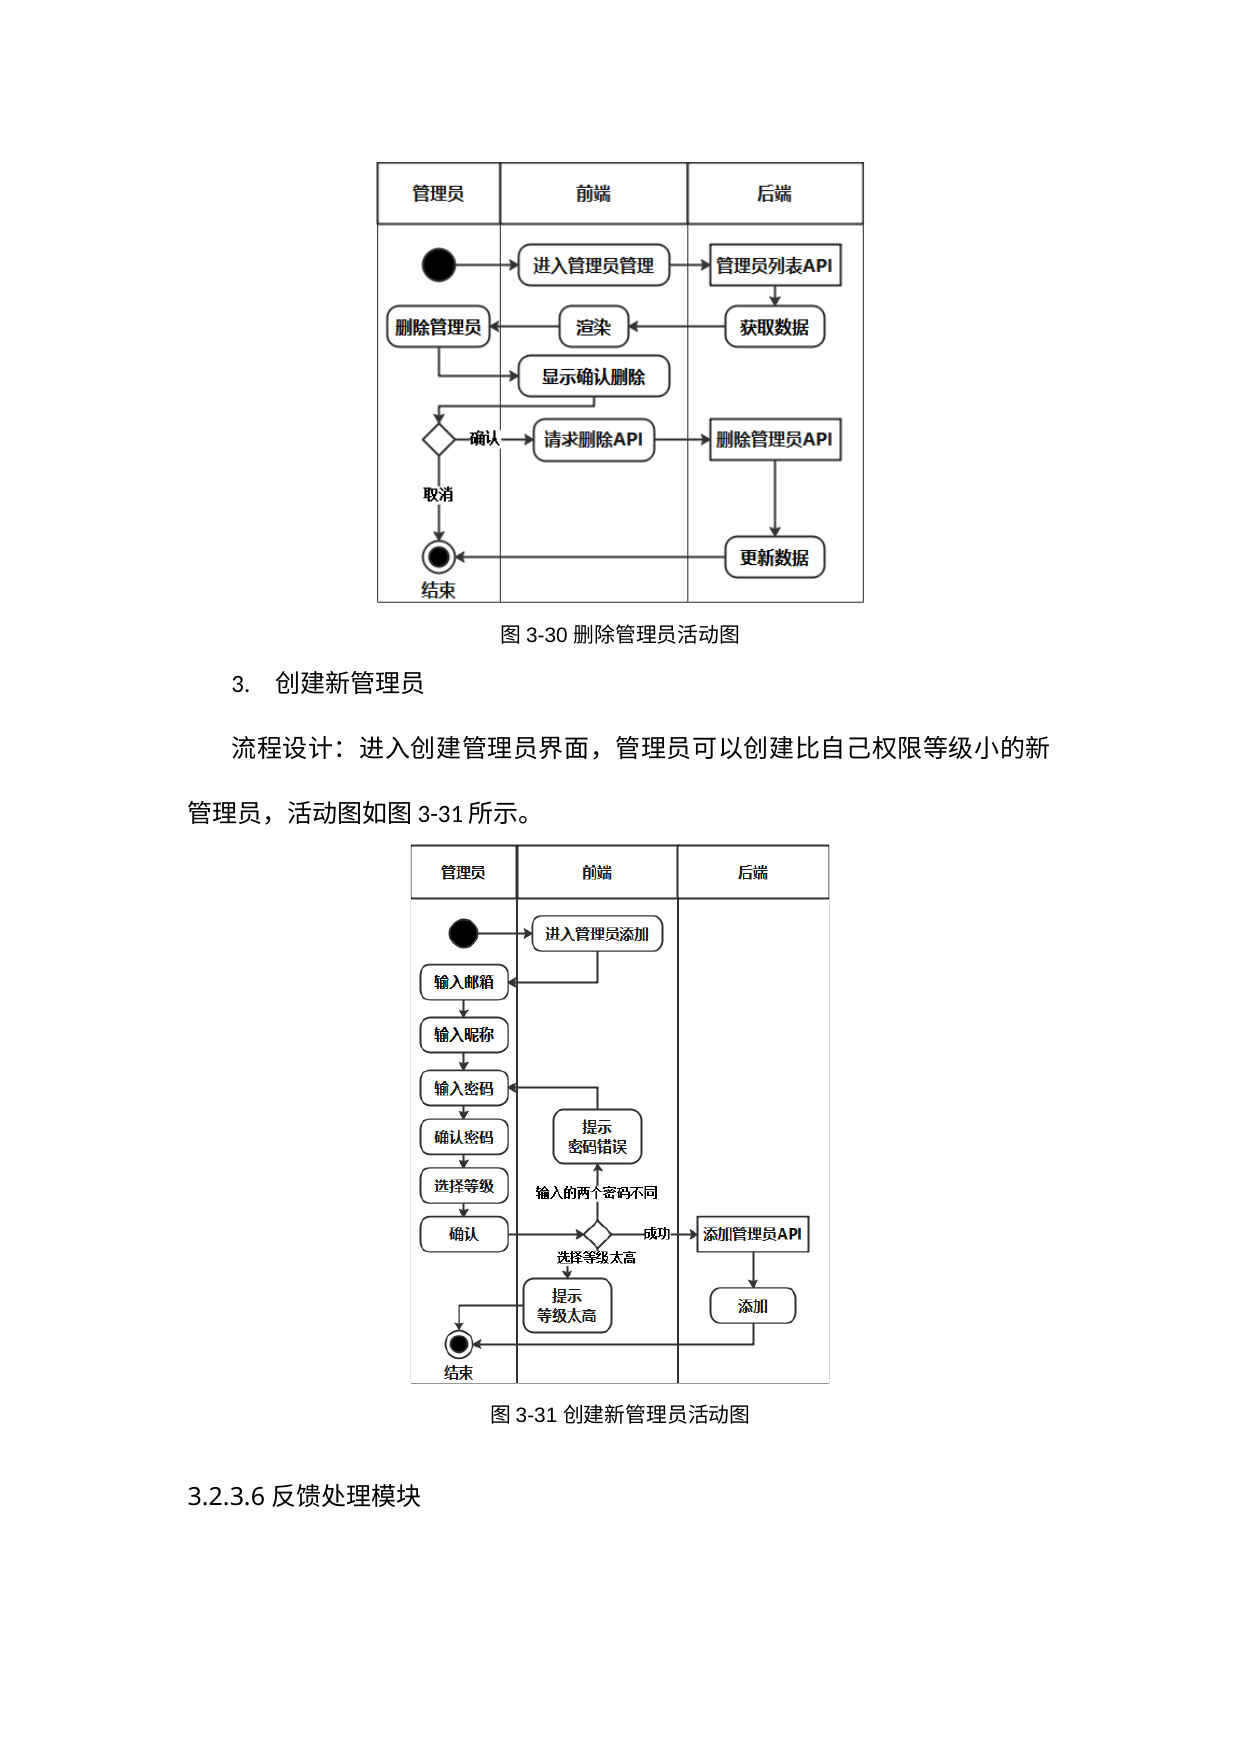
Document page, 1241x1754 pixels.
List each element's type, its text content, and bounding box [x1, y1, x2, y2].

picture [410, 844, 830, 1384]
list 图 3-30 删除管理员活动图 [187, 617, 1053, 649]
list 流程设计：进入创建管理员界面，管理员可以创建比自己权限等级小的新管理员，活动图如图3-31所示。 [187, 714, 1053, 844]
list 创建新管理员 [187, 649, 1053, 714]
list 图 3-31 创建新管理员活动图 [187, 1397, 1053, 1429]
picture [376, 162, 865, 605]
subtitle 3.2.3.6 反馈处理模块 [187, 1462, 1053, 1527]
